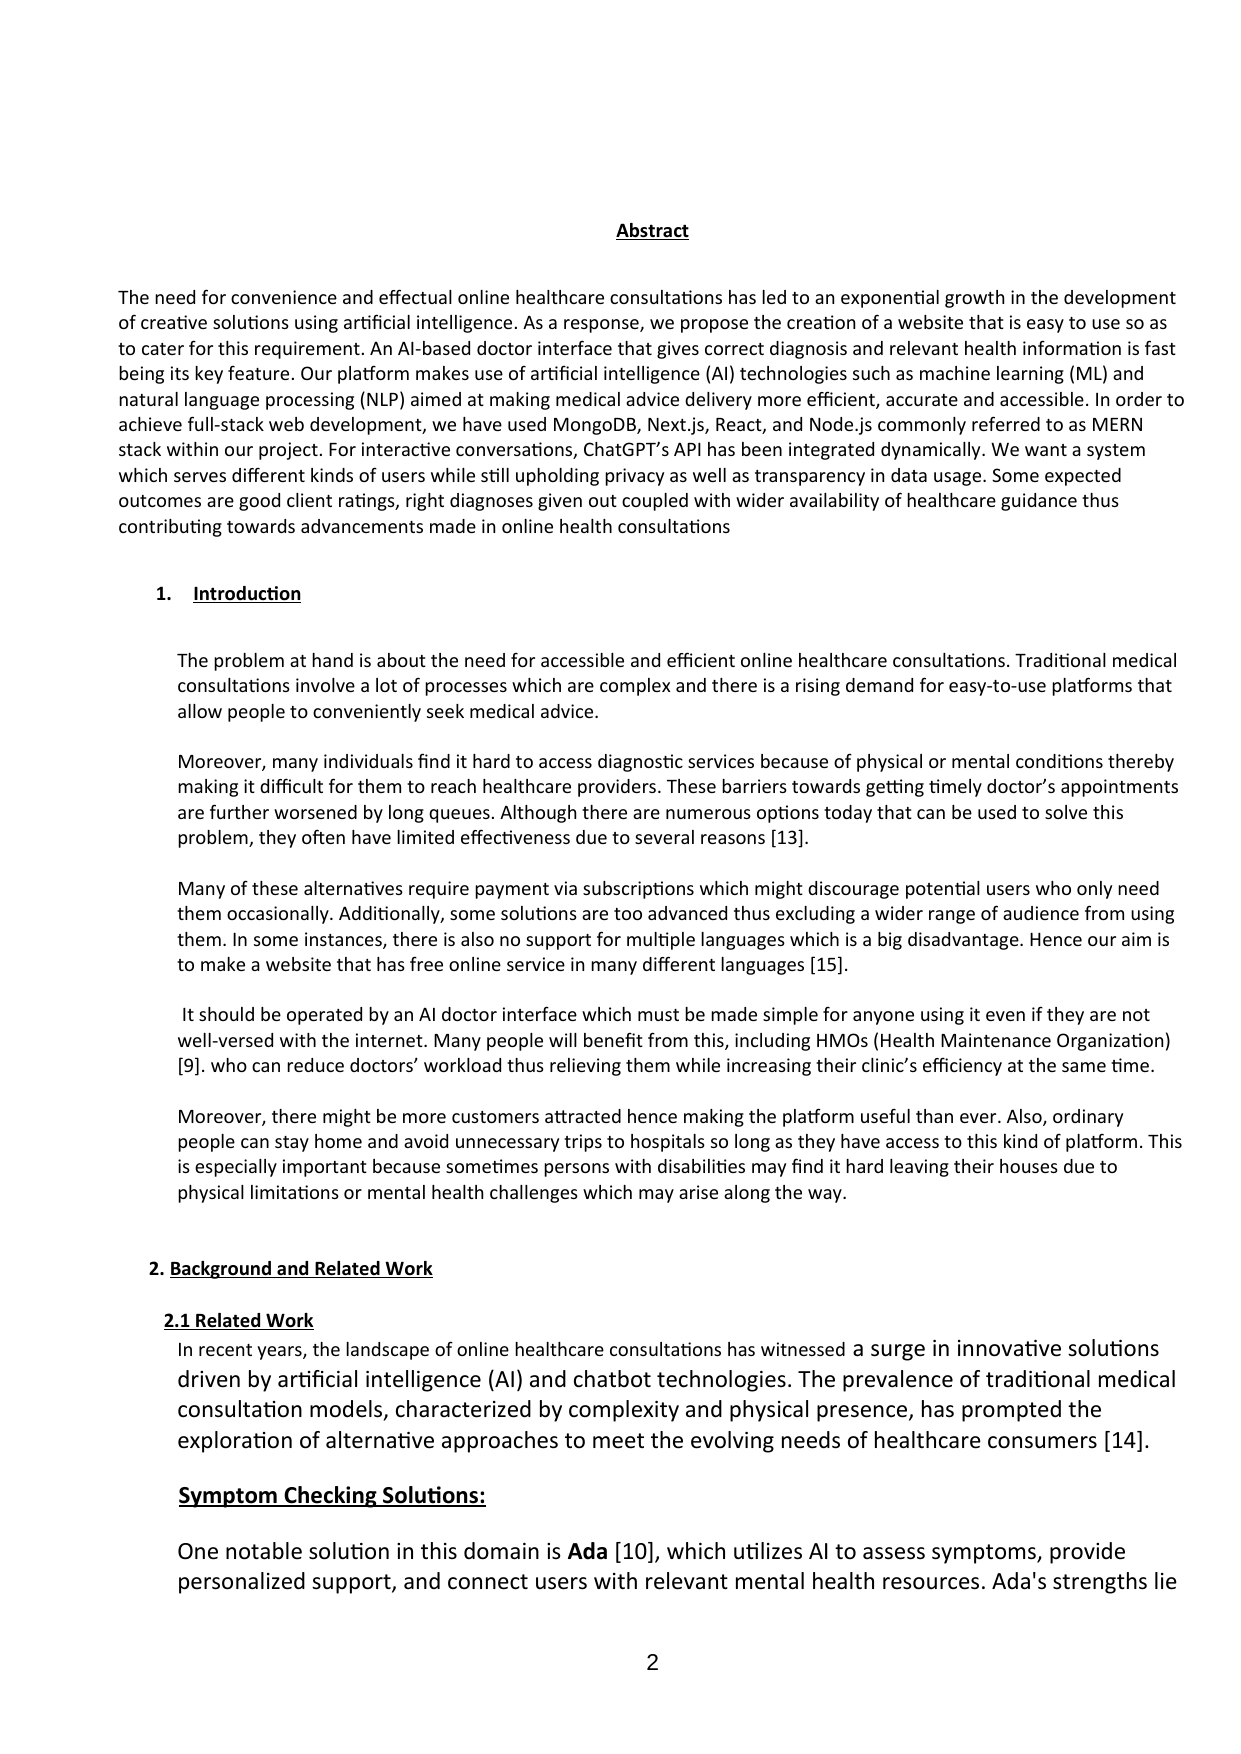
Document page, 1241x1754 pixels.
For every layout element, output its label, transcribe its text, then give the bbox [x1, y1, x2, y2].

text The need for convenience and effectual online healthcare consultations has led to an exponential growth in the development of creative solutions using artificial intelligence. As a response, we propose the creation of a website that is easy to use so as to cater for this requirement. An AI-based doctor interface that gives correct diagnosis and relevant health information is fast being its key feature. Our platform makes use of artificial intelligence (AI) technologies such as machine learning (ML) and natural language processing (NLP) aimed at making medical advice delivery more efficient, accurate and accessible. In order to achieve full-stack web development, we have used MongoDB, Next.js, React, and Node.js commonly referred to as MERN stack within our project. For interactive conversations, ChatGPT’s API has been integrated dynamically. We want a system which serves different kinds of users while still upholding privacy as well as transparency in data usage. Some expected outcomes are good client ratings, right diagnoses given out coupled with wider availability of healthcare guidance thus contributing towards advancements made in online health consultations [118, 284, 1187, 538]
list Introduction [156, 580, 1187, 605]
text Moreover, there might be more customers attracted hence making the platform useful than ever. Also, ordinary people can stay home and avoid unnecessary trips to hospitals so long as they have access to this kind of platform. This is especially important because sometimes persons with disabilities may find it hard leaving their houses due to physical limitations or mental health challenges which may arise along the way. [177, 1103, 1187, 1204]
text Abstract [118, 217, 1187, 242]
text In recent years, the landscape of online healthcare consultations has witnessed a surge in innovative solutions driven by artificial intelligence (AI) and chatbot technologies. The prevalence of traditional medical consultation models, characterized by complexity and physical presence, has prompted the exploration of alternative approaches to meet the evolving needs of healthcare consumers [14]. [177, 1332, 1187, 1454]
text Symptom Checking Solutions: [178, 1479, 1187, 1510]
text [177, 1535, 1187, 1596]
text Moreover, many individuals find it hard to access diagnostic services because of physical or mental conditions thereby making it difficult for them to reach healthcare providers. These barriers towards getting timely doctor’s appointments are further worsened by long queues. Although there are numerous options today that can be used to solve this problem, they often have limited effectiveness due to several reasons [13]. [177, 748, 1187, 850]
text The problem at hand is about the need for accessible and efficient online healthcare consultations. Traditional medical consultations involve a lot of processes which are complex and there is a rising demand for easy-to-use platforms that allow people to conveniently seek medical advice. [177, 647, 1187, 723]
text 2. Background and Related Work [149, 1255, 1141, 1280]
text 2.1 Related Work [163, 1307, 1141, 1332]
text It should be operated by an AI doctor interface which must be made simple for anyone using it even if they are not well-versed with the internet. Many people will benefit from this, including HMOs (Health Maintenance Organization) [9]. who can reduce doctors’ workload thus relieving them while increasing their clinic’s efficiency at the same time. [177, 1002, 1187, 1078]
text Many of these alternatives require payment via subscriptions which might discourage potential users who only need them occasionally. Additionally, some solutions are too advanced thus excluding a wider range of audience from using them. In some instances, there is also no support for multiple languages which is a big disadvantage. Hence our aim is to make a website that has free online service in many different languages [15]. [177, 875, 1187, 977]
